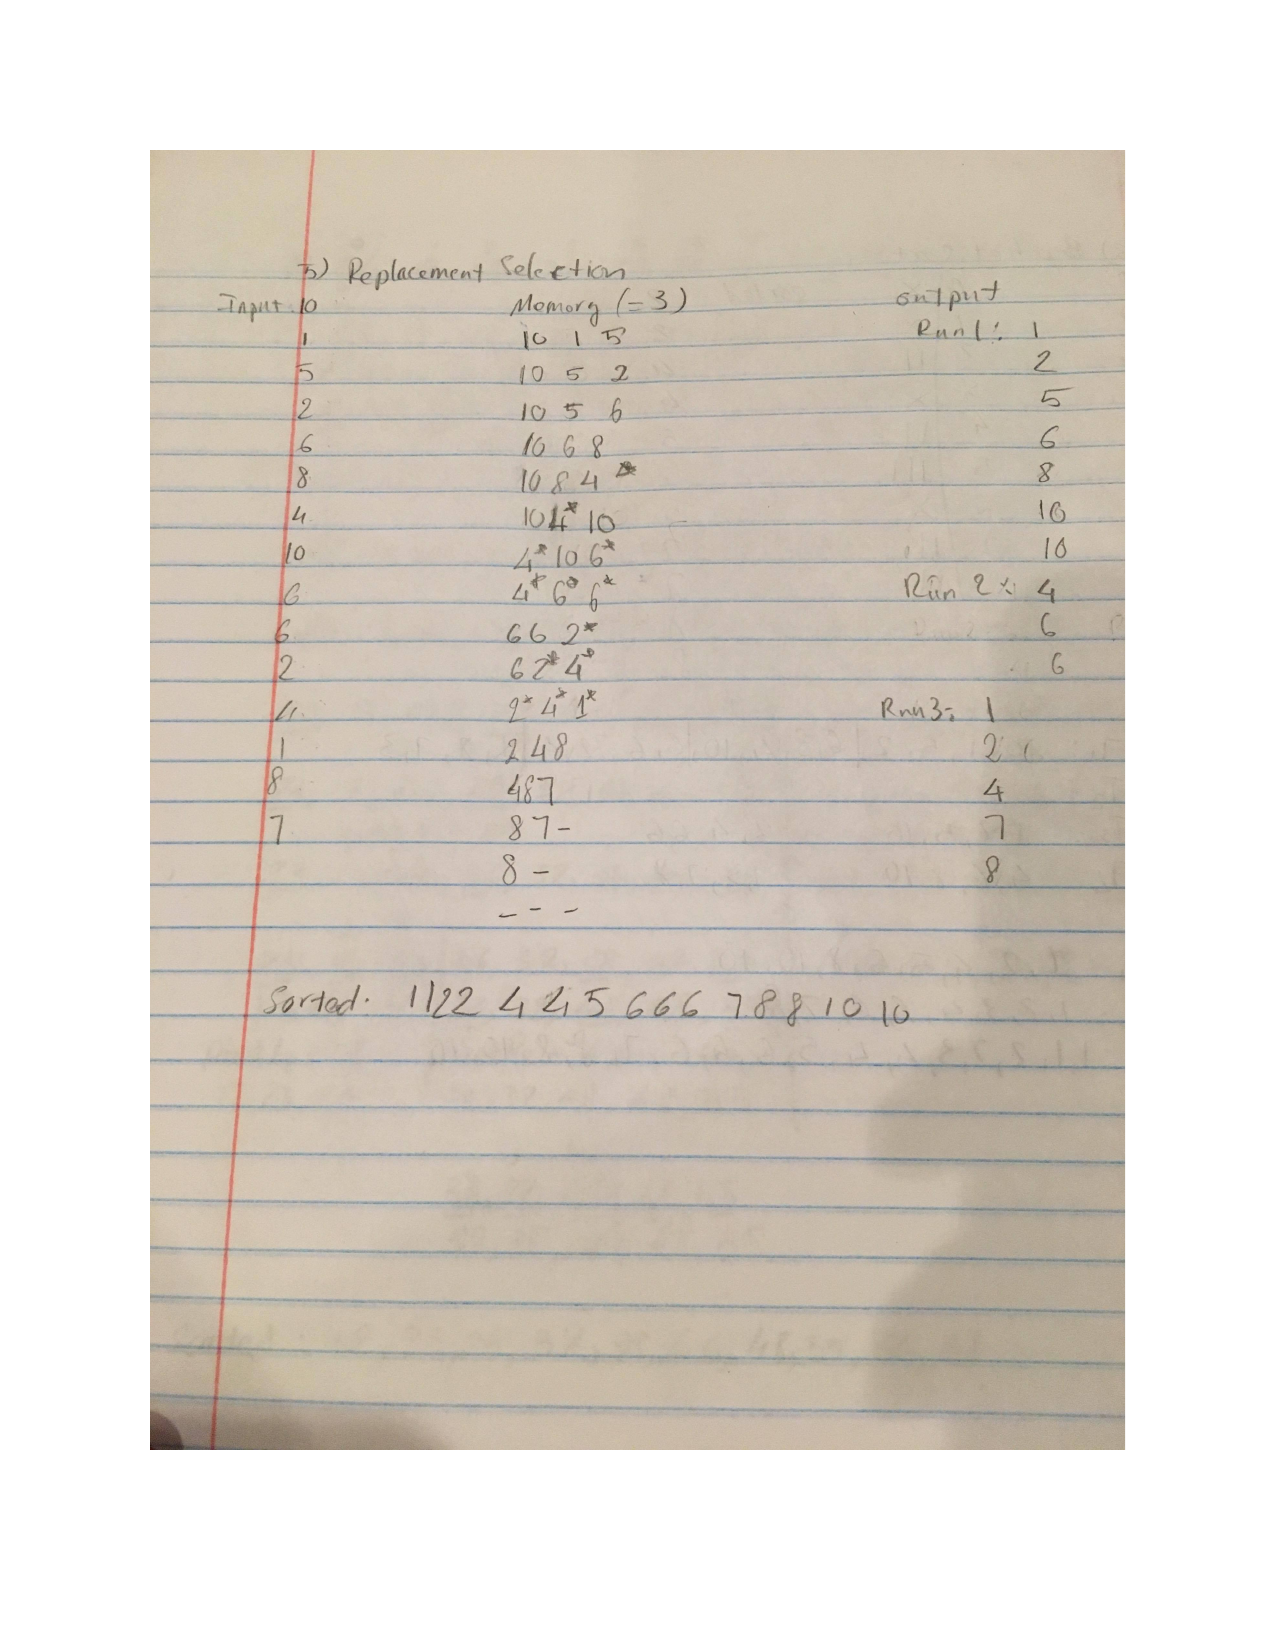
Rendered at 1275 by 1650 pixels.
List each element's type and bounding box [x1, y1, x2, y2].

picture [150, 150, 1125, 1450]
